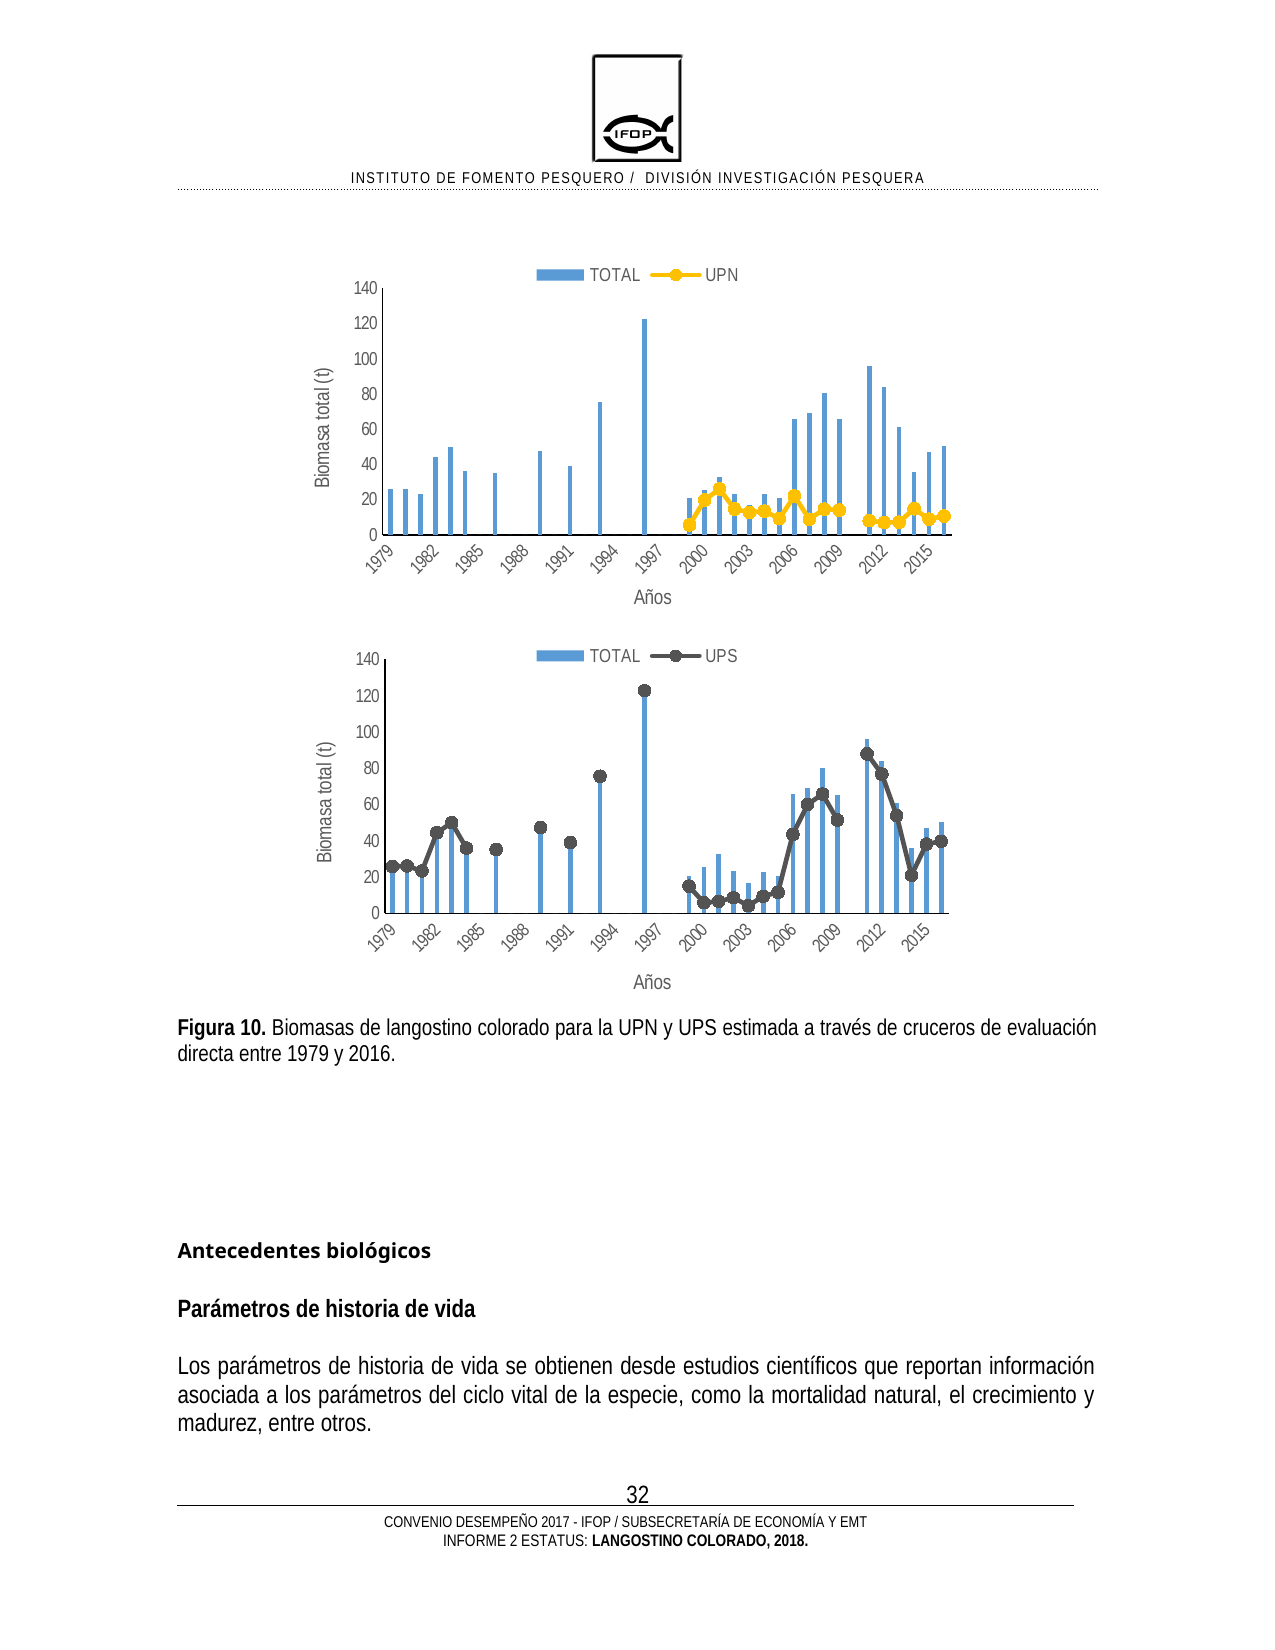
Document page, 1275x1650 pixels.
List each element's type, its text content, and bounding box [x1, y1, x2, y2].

picture [591, 53, 684, 167]
text Parámetros de historia de vida [177, 1294, 1098, 1322]
text Los parámetros de historia de vida se obtienen desde estudios científicos que reportan información asociada a los parámetros del ciclo vital de la especie, como la mortalidad natural, el crecimiento y madurez, entre otros. [177, 1351, 1098, 1437]
text Antecedentes biológicos [177, 1236, 1098, 1264]
text Figura 10. Biomasas de langostino colorado para la UPN y UPS estimada a través de cruceros de evaluación directa entre 1979 y 2016. [177, 1014, 1098, 1066]
